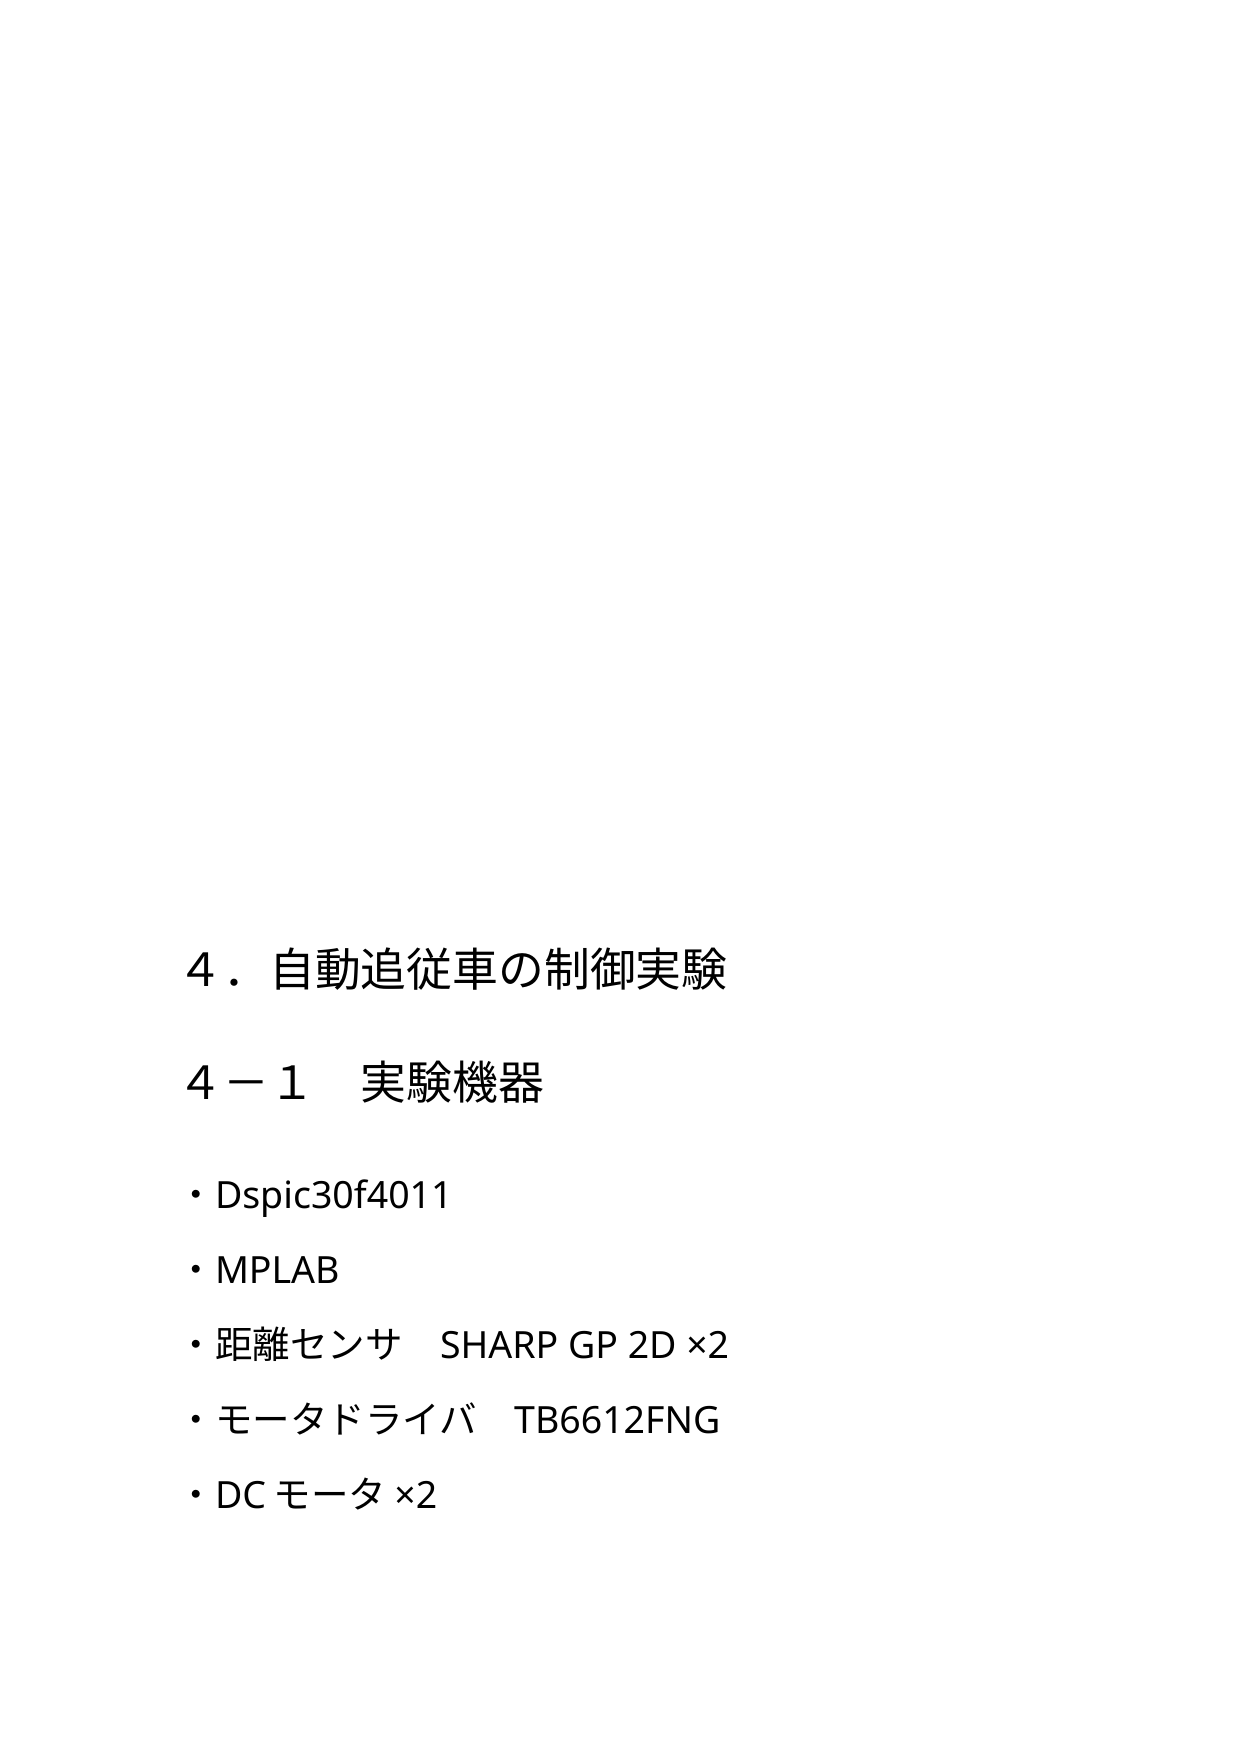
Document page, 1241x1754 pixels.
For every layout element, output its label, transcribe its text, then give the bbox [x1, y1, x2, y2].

text ・モータドライバ TB6612FNG [177, 1379, 1063, 1454]
text ４．自動追従車の制御実験 [177, 929, 1063, 1004]
text ・DCモータ ×2 [177, 1454, 1063, 1529]
text ４－１ 実験機器 [177, 1042, 1063, 1117]
text ・MPLAB [177, 1229, 1063, 1304]
text ・Dspic30f4011 [177, 1154, 1063, 1229]
text ・距離センサ SHARP GP 2D ×2 [177, 1304, 1063, 1379]
